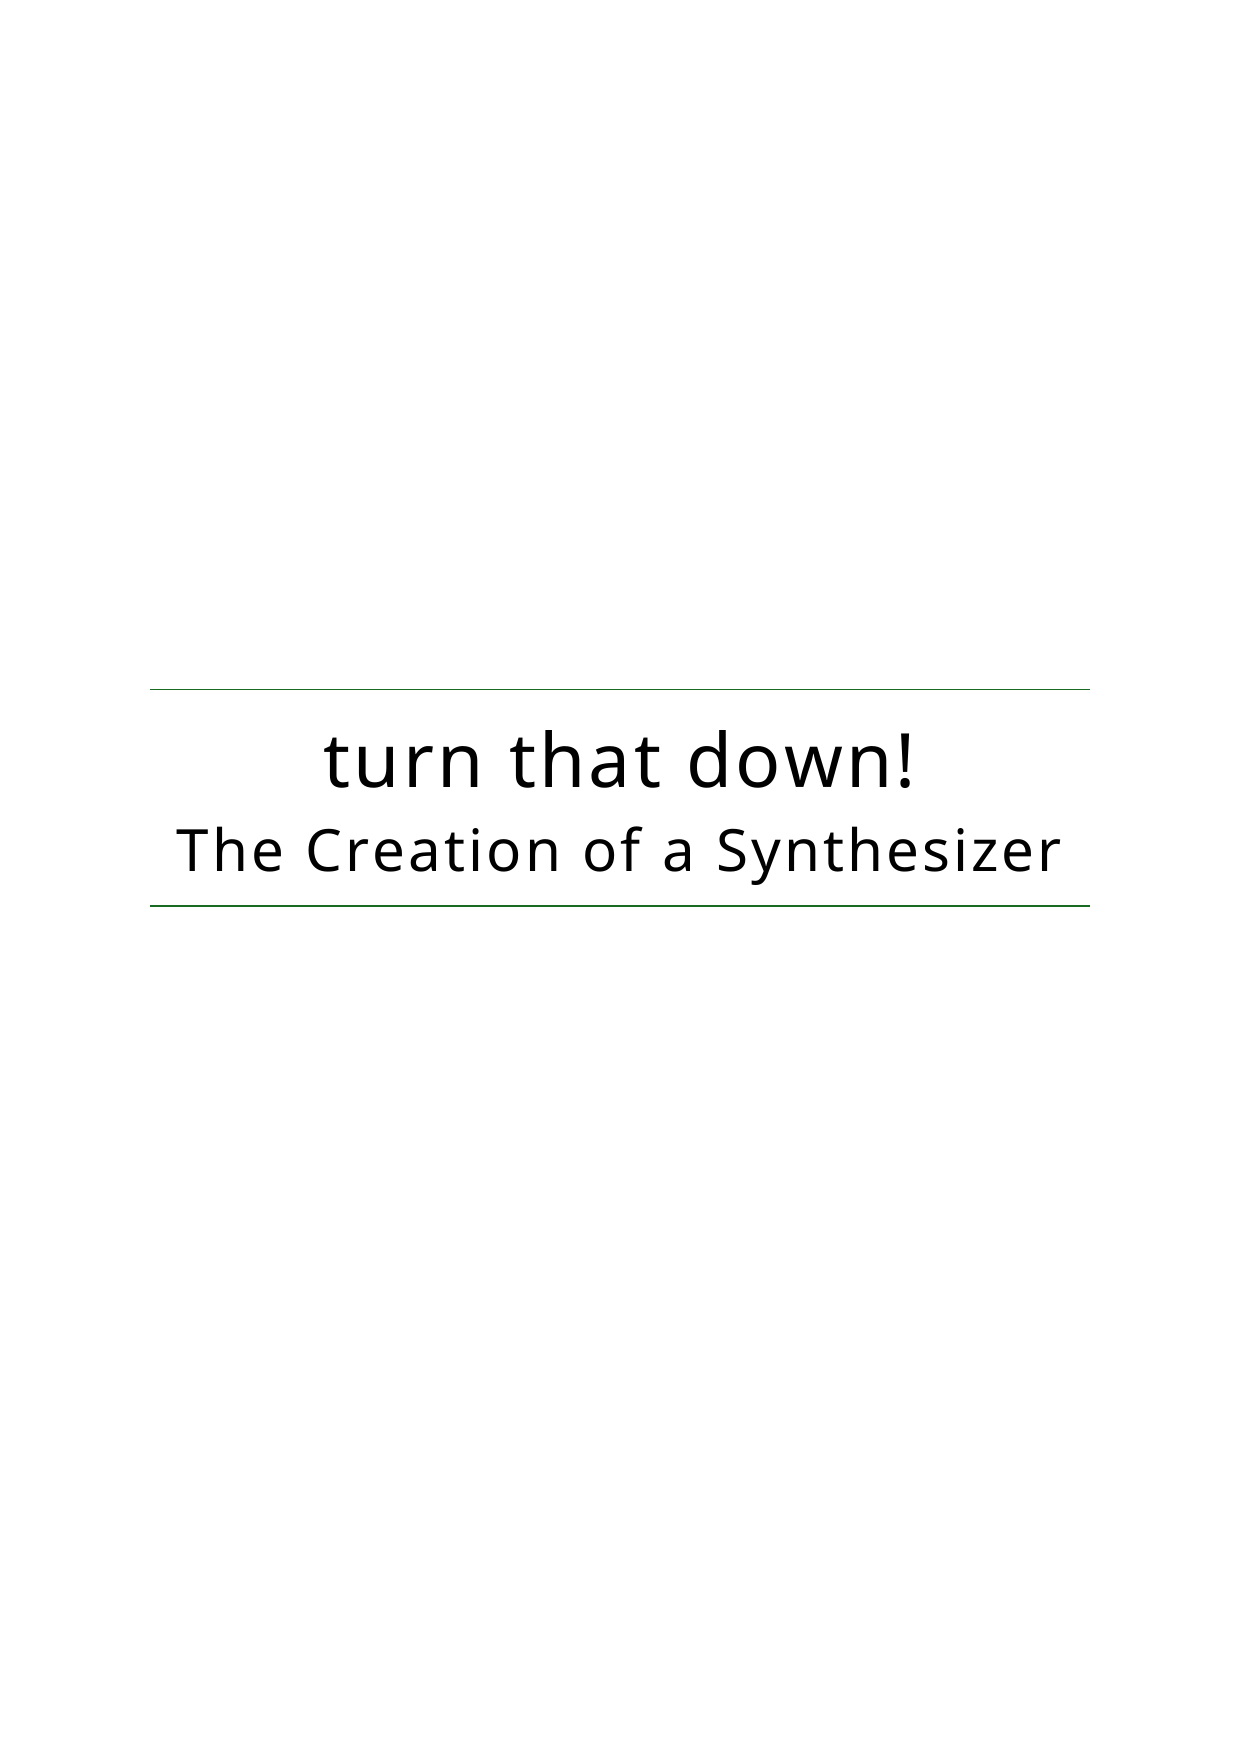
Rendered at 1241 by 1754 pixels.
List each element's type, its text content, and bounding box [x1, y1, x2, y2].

title turn that down! [150, 690, 1090, 791]
title The Creation of a Synthesizer [150, 791, 1090, 905]
